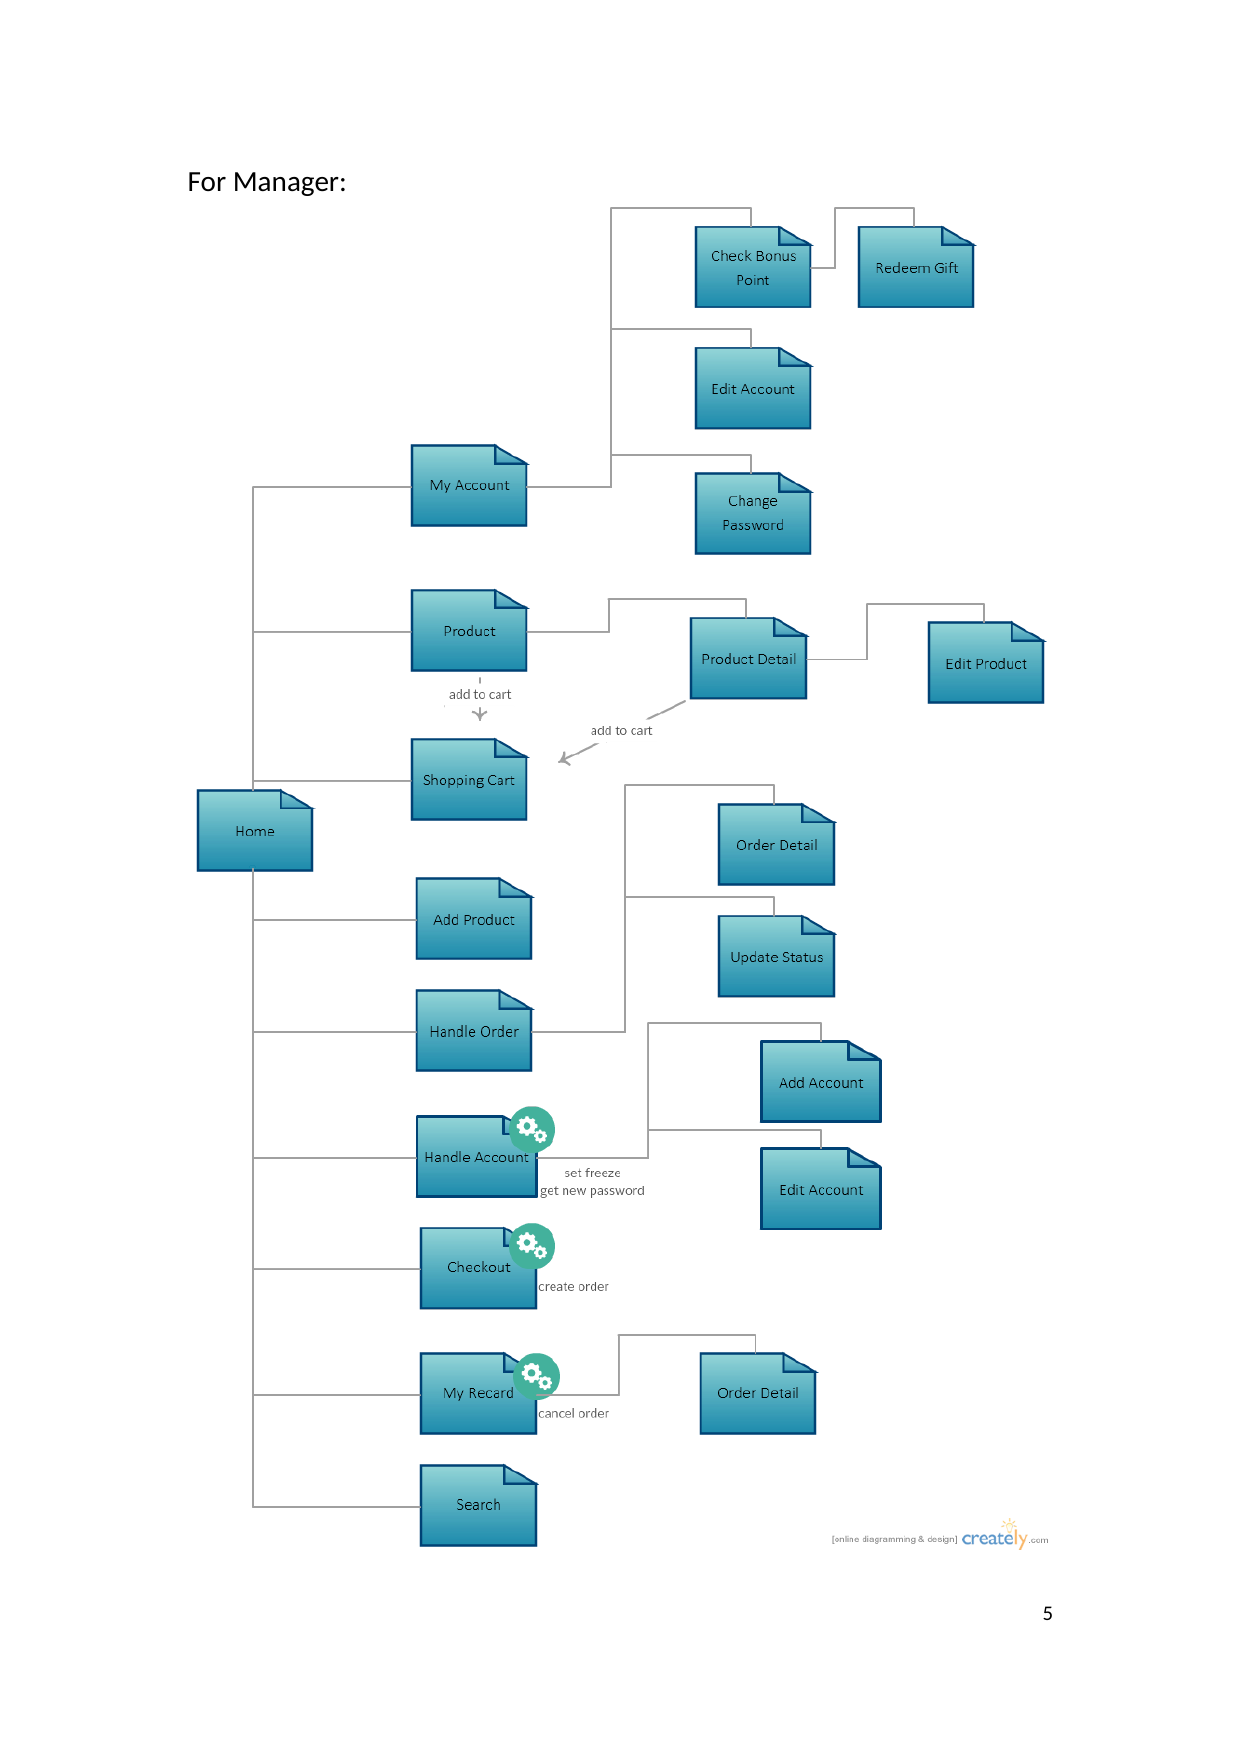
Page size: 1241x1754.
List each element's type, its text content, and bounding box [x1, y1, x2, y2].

picture [187, 200, 1053, 1553]
text For Manager: [187, 162, 1053, 200]
